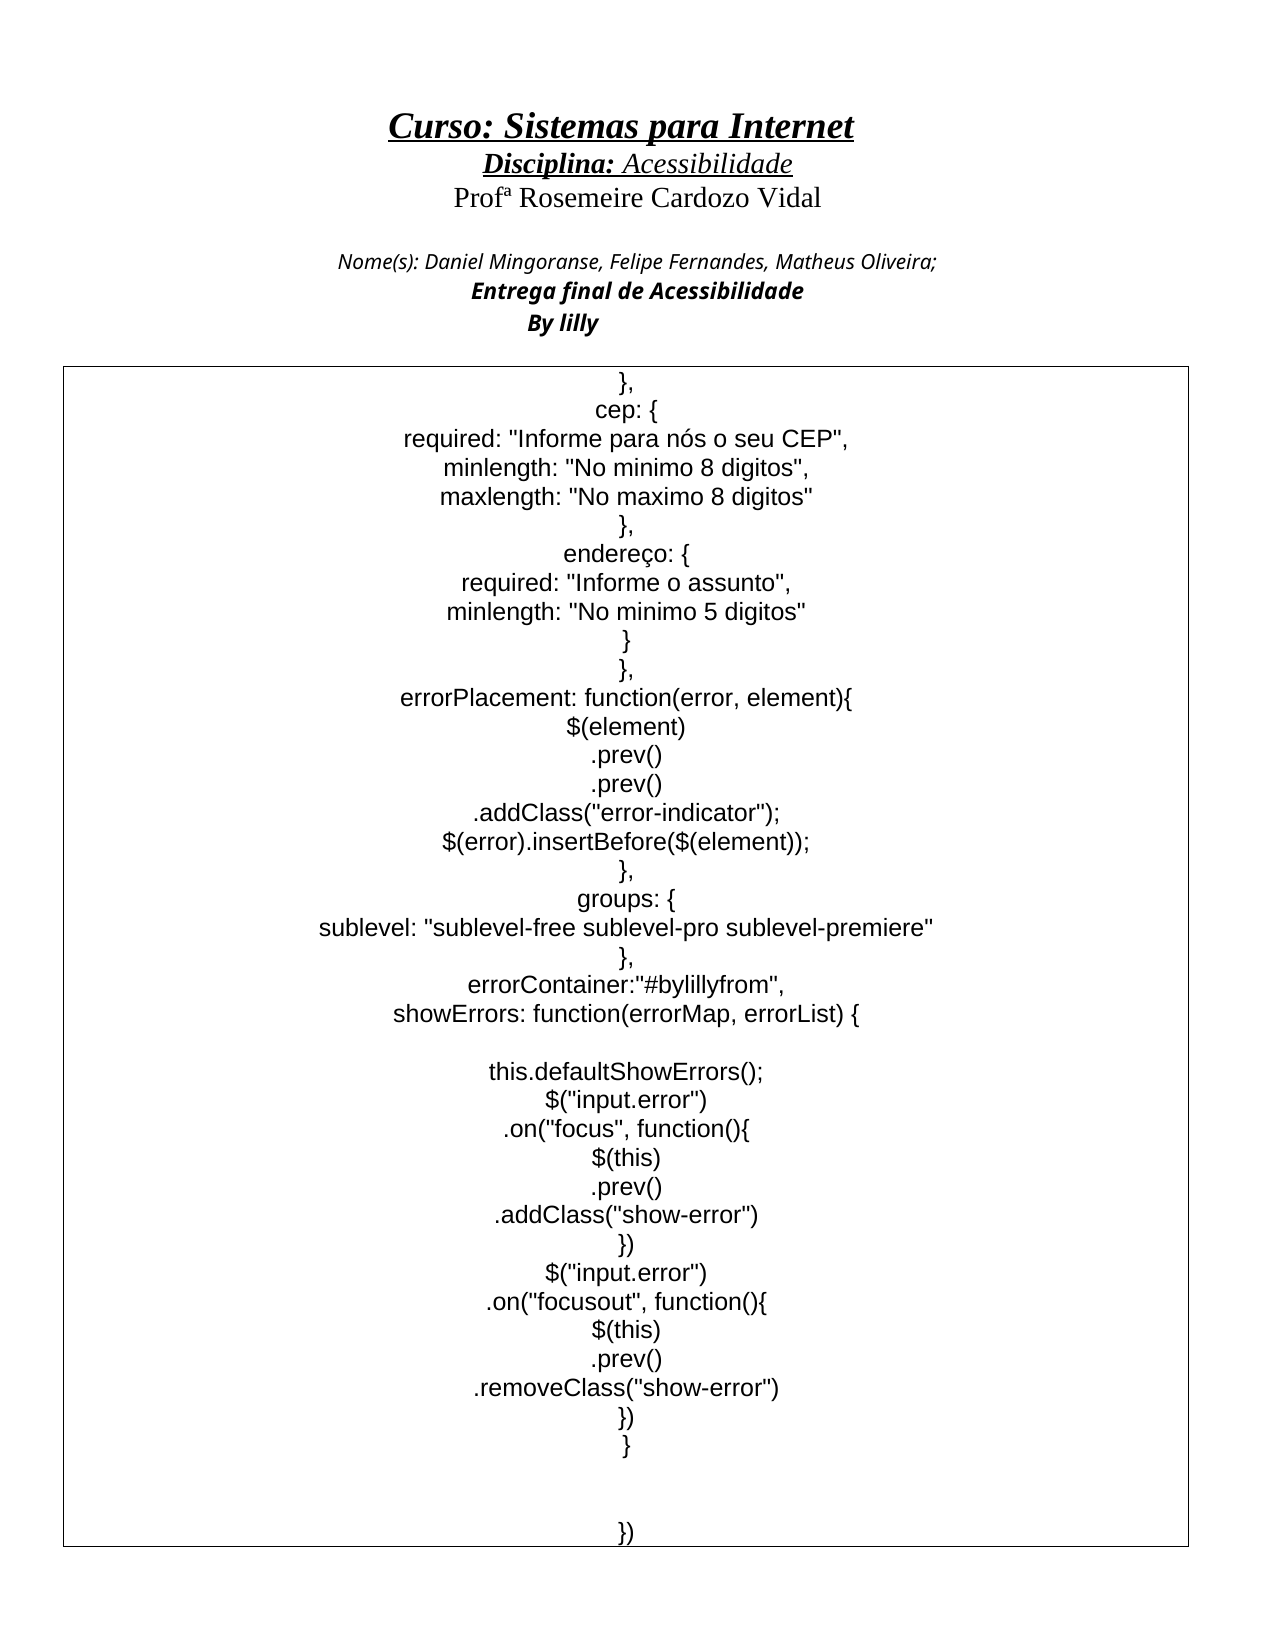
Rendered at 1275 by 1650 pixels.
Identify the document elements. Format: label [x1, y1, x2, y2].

table_cell [64, 367, 1188, 1546]
